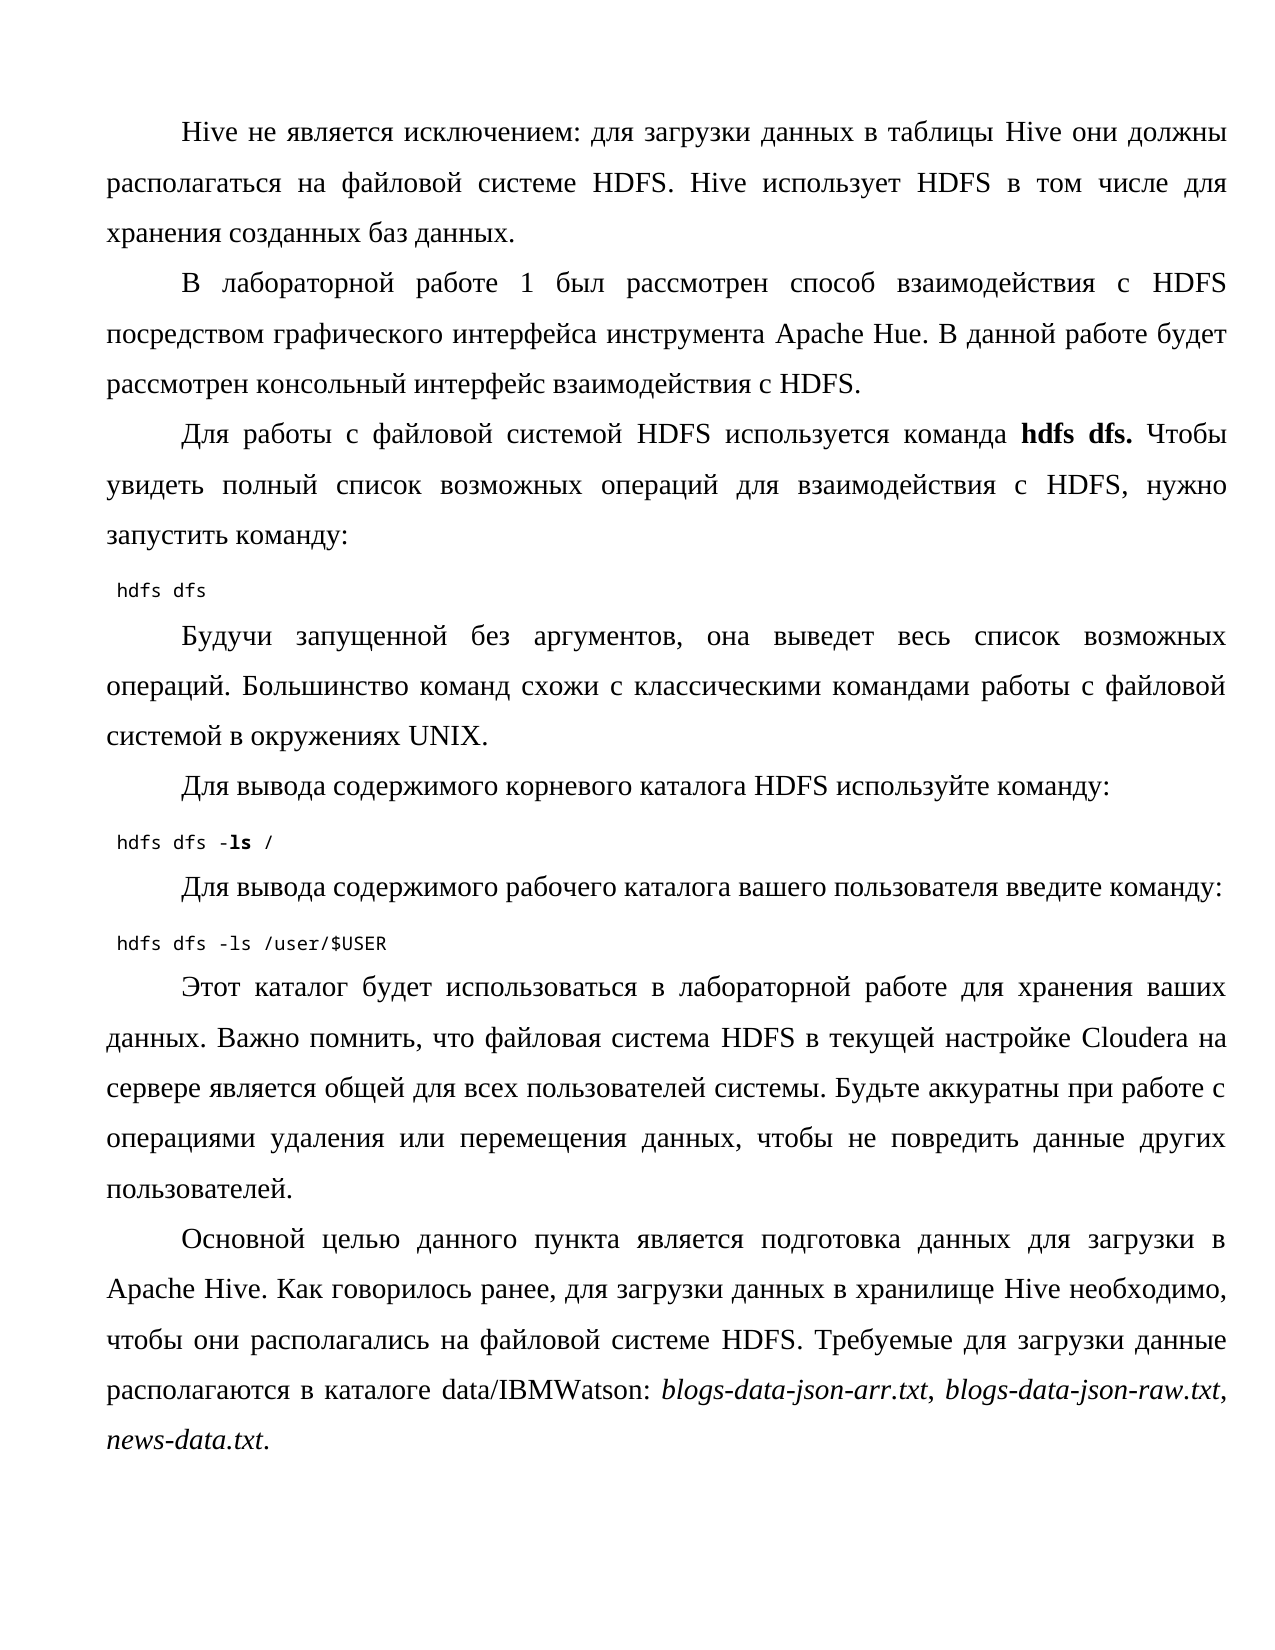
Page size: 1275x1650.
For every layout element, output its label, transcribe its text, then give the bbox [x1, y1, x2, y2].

text Этот каталог будет использоваться в лабораторной работе для хранения ваших данных. Важно помнить, что файловая система HDFS в текущей настройке Cloudera на сервере является общей для всех пользователей системы. Будьте аккуратны при работе с операциями удаления или перемещения данных, чтобы не повредить данные других пользователей. [106, 969, 1227, 1204]
text Основной целью данного пункта является подготовка данных для загрузки в Apache Hive. Как говорилось ранее, для загрузки данных в хранилище Hive необходимо, чтобы они располагались на файловой системе HDFS. Требуемые для загрузки данные располагаются в каталоге data/IBMWatson: blogs-data-json-arr.txt, blogs-data-json-raw.txt, news-data.txt. [106, 1221, 1227, 1456]
table_header hdfs dfs [106, 568, 1169, 618]
table_header hdfs dfs -ls / [106, 819, 1169, 869]
table_header hdfs dfs -ls /user/$USER [106, 919, 1169, 969]
text В лабораторной работе 1 был рассмотрен способ взаимодействия с HDFS посредством графического интерфейса инструмента Apache Hue. В данной работе будет рассмотрен консольный интерфейс взаимодействия с HDFS. [106, 266, 1227, 400]
text Для вывода содержимого корневого каталога HDFS используйте команду: [106, 768, 1227, 802]
text Будучи запущенной без аргументов, она выведет весь список возможных операций. Большинство команд схожи с классическими командами работы с файловой системой в окружениях UNIX. [106, 618, 1227, 752]
text Для вывода содержимого рабочего каталога вашего пользователя введите команду: [106, 869, 1227, 903]
text Для работы с файловой системой HDFS используется команда hdfs dfs. Чтобы увидеть полный список возможных операций для взаимодействия с HDFS, нужно запустить команду: [106, 416, 1227, 551]
text Hive не является исключением: для загрузки данных в таблицы Hive они должны располагаться на файловой системе HDFS. Hive использует HDFS в том числе для хранения созданных баз данных. [106, 114, 1227, 249]
